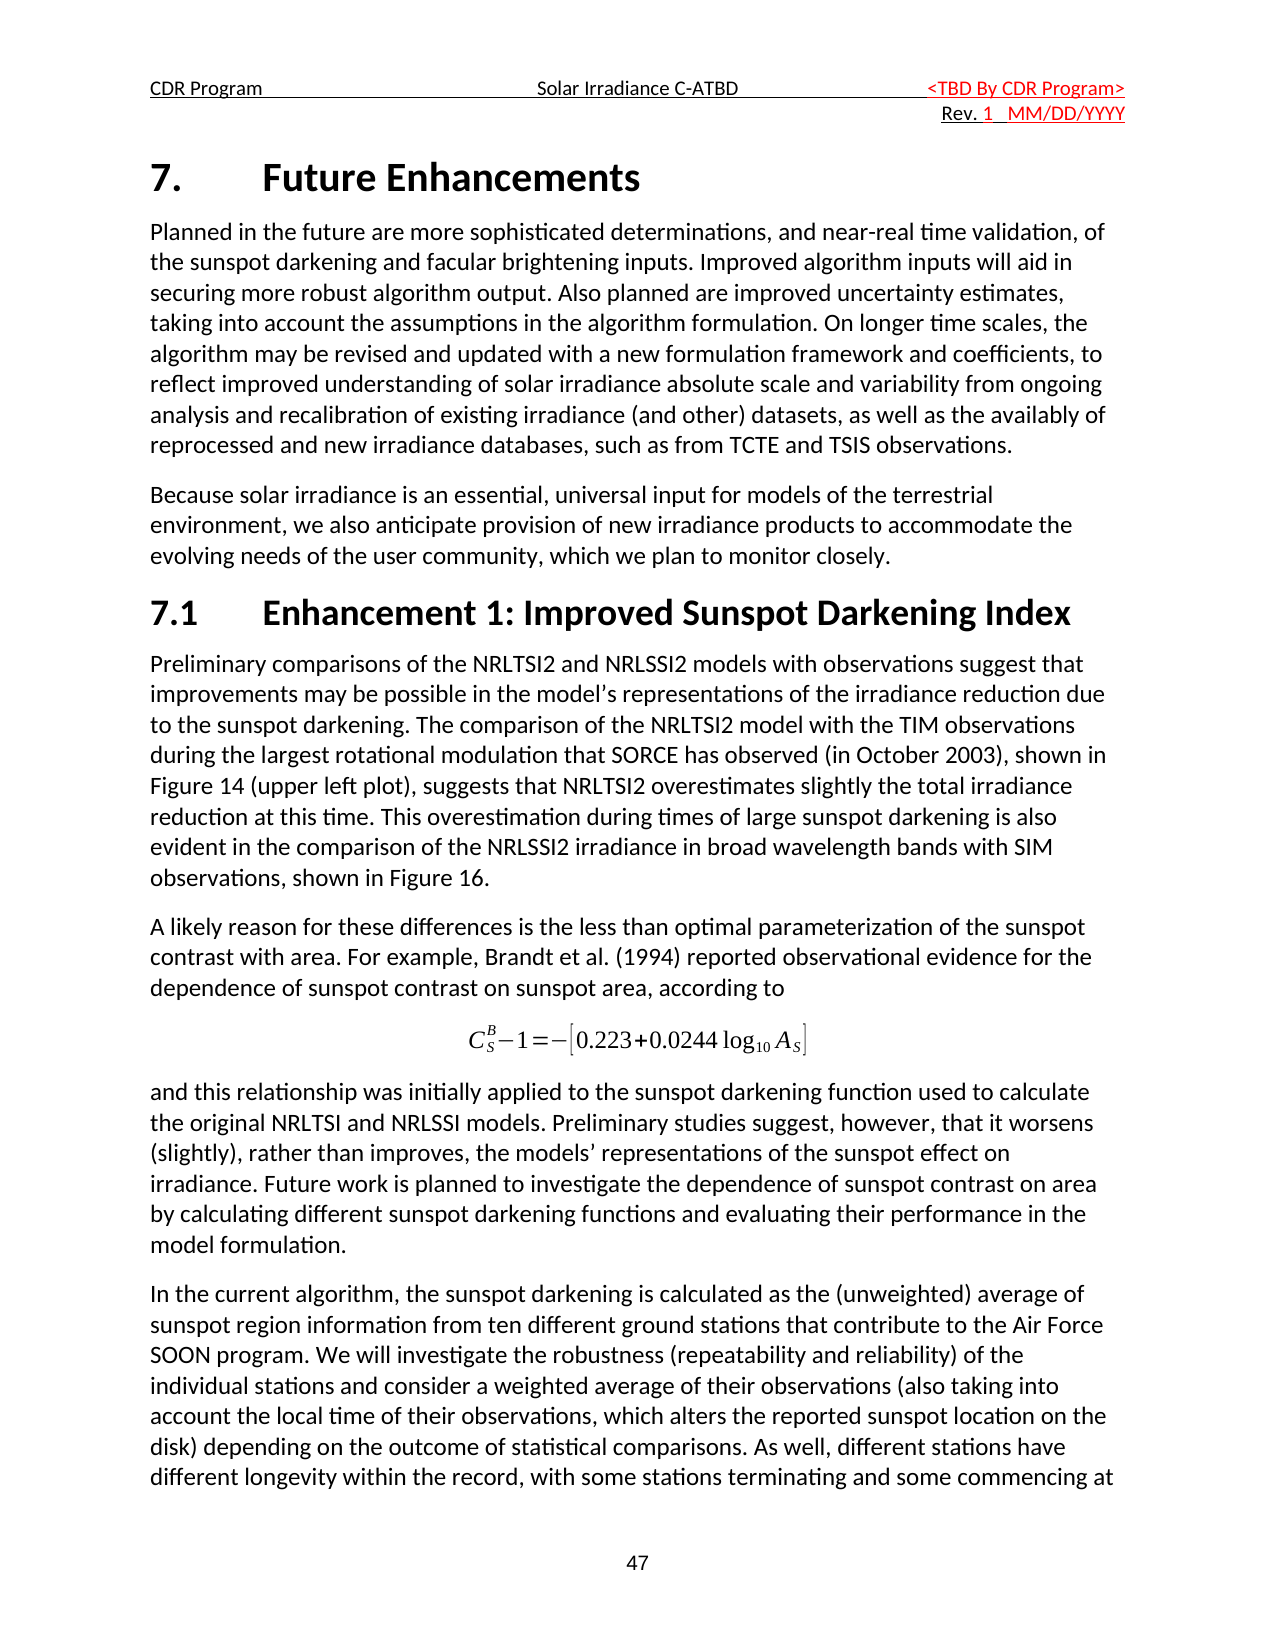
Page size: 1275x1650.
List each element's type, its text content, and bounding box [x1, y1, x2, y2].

text A likely reason for these differences is the less than optimal parameterization of the sunspot contrast with area. For example, Brandt et al. (1994) reported observational evidence for the dependence of sunspot contrast on sunspot area, according to [150, 911, 1125, 1003]
text Because solar irradiance is an essential, universal input for models of the terrestrial environment, we also anticipate provision of new irradiance products to accommodate the evolving needs of the user community, which we plan to monitor closely. [150, 479, 1125, 570]
text and this relationship was initially applied to the sunspot darkening function used to calculate the original NRLTSI and NRLSSI models. Preliminary studies suggest, however, that it worsens (slightly), rather than improves, the models’ representations of the sunspot effect on irradiance. Future work is planned to investigate the dependence of sunspot contrast on area by calculating different sunspot darkening functions and evaluating their performance in the model formulation. [150, 1077, 1125, 1260]
subtitle Future Enhancements [150, 151, 1125, 202]
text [150, 1278, 1125, 1492]
text Preliminary comparisons of the NRLTSI2 and NRLSSI2 models with observations suggest that improvements may be possible in the model’s representations of the irradiance reduction due to the sunspot darkening. The comparison of the NRLTSI2 model with the TIM observations during the largest rotational modulation that SORCE has observed (in October 2003), shown in Figure 14 (upper left plot), suggests that NRLTSI2 overestimates slightly the total irradiance reduction at this time. This overestimation during times of large sunspot darkening is also evident in the comparison of the NRLSSI2 irradiance in broad wavelength bands with SIM observations, shown in Figure 16. [150, 648, 1125, 892]
subtitle Enhancement 1: Improved Sunspot Darkening Index [150, 589, 1125, 635]
text Planned in the future are more sophisticated determinations, and near-real time validation, of the sunspot darkening and facular brightening inputs. Improved algorithm inputs will aid in securing more robust algorithm output. Also planned are improved uncertainty estimates, taking into account the assumptions in the algorithm formulation. On longer time scales, the algorithm may be revised and updated with a new formulation framework and coefficients, to reflect improved understanding of solar irradiance absolute scale and variability from ongoing analysis and recalibration of existing irradiance (and other) datasets, as well as the availably of reprocessed and new irradiance databases, such as from TCTE and TSIS observations. [150, 216, 1125, 460]
